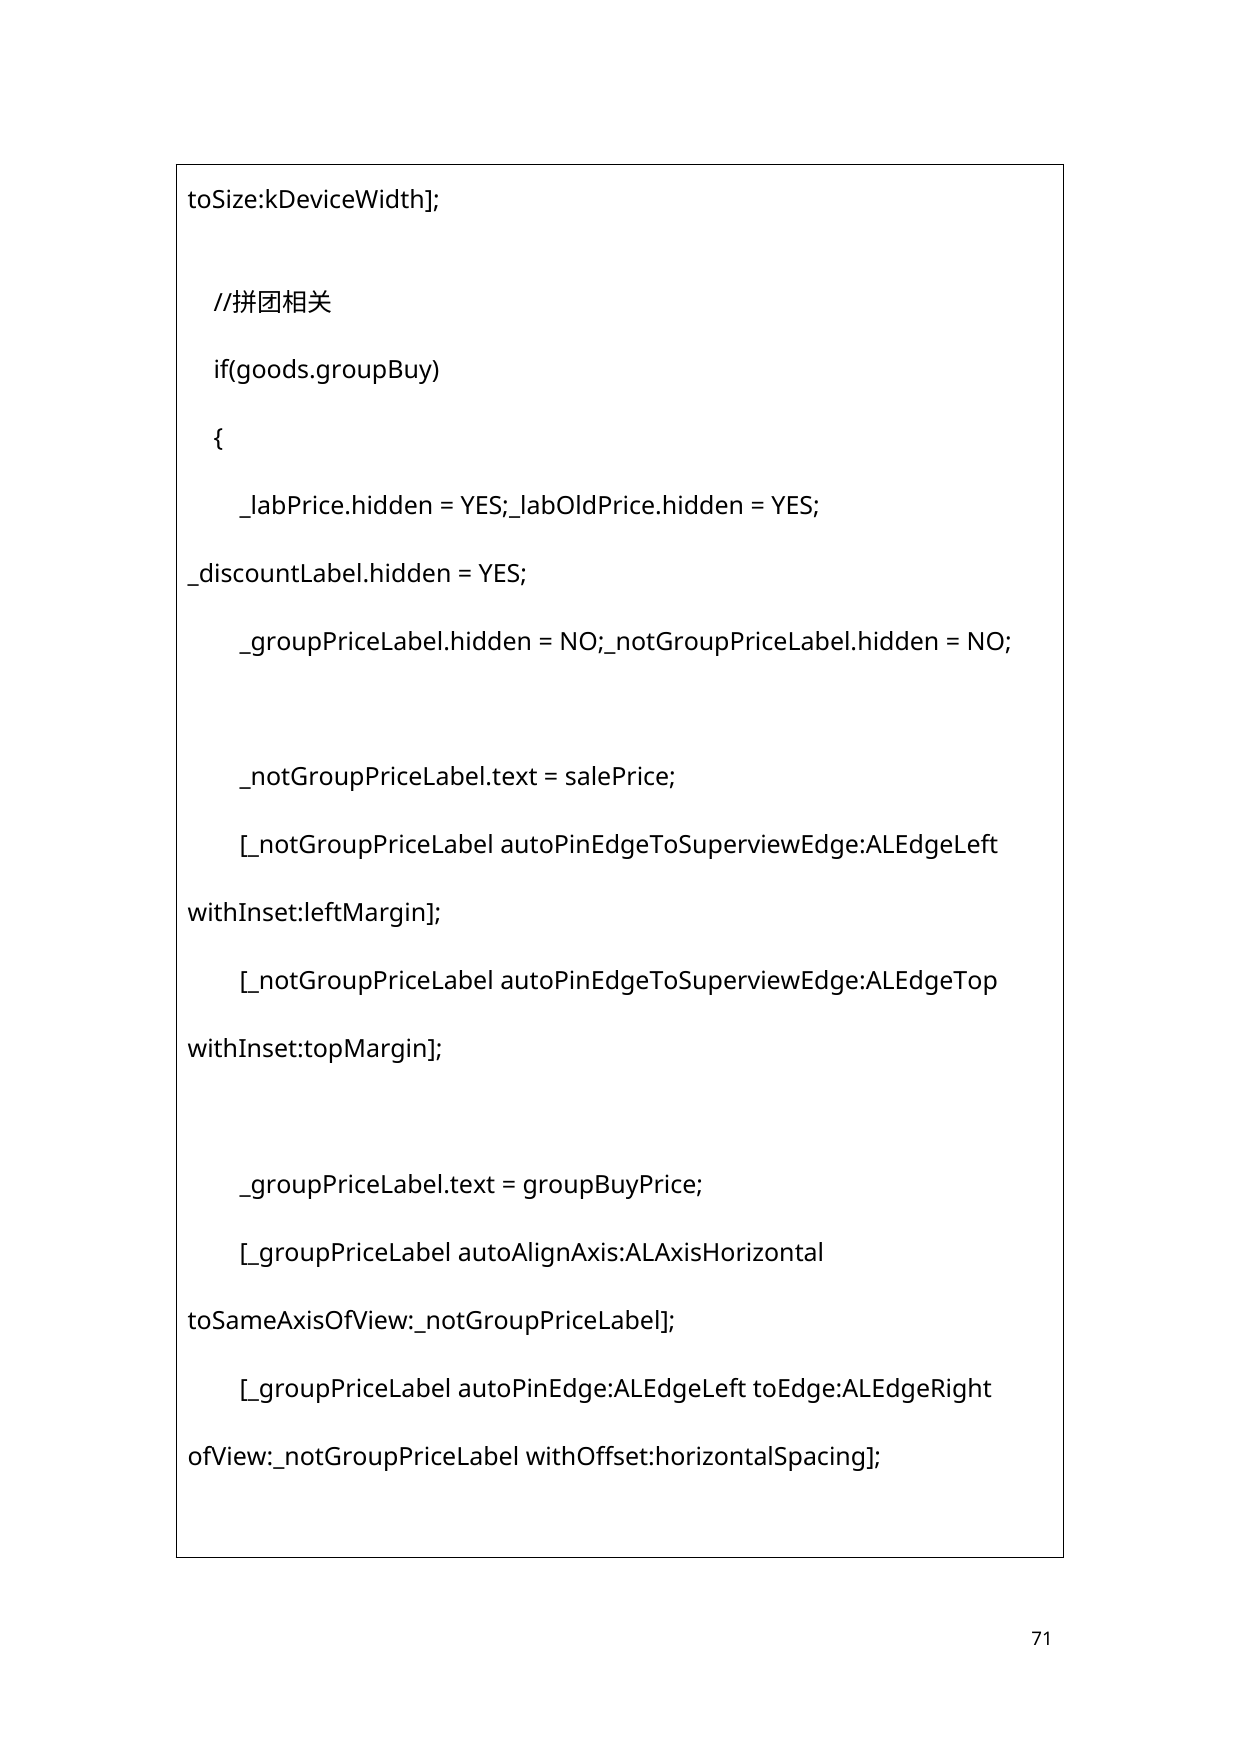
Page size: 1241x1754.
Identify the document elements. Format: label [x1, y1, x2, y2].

table_cell [177, 165, 1063, 1557]
